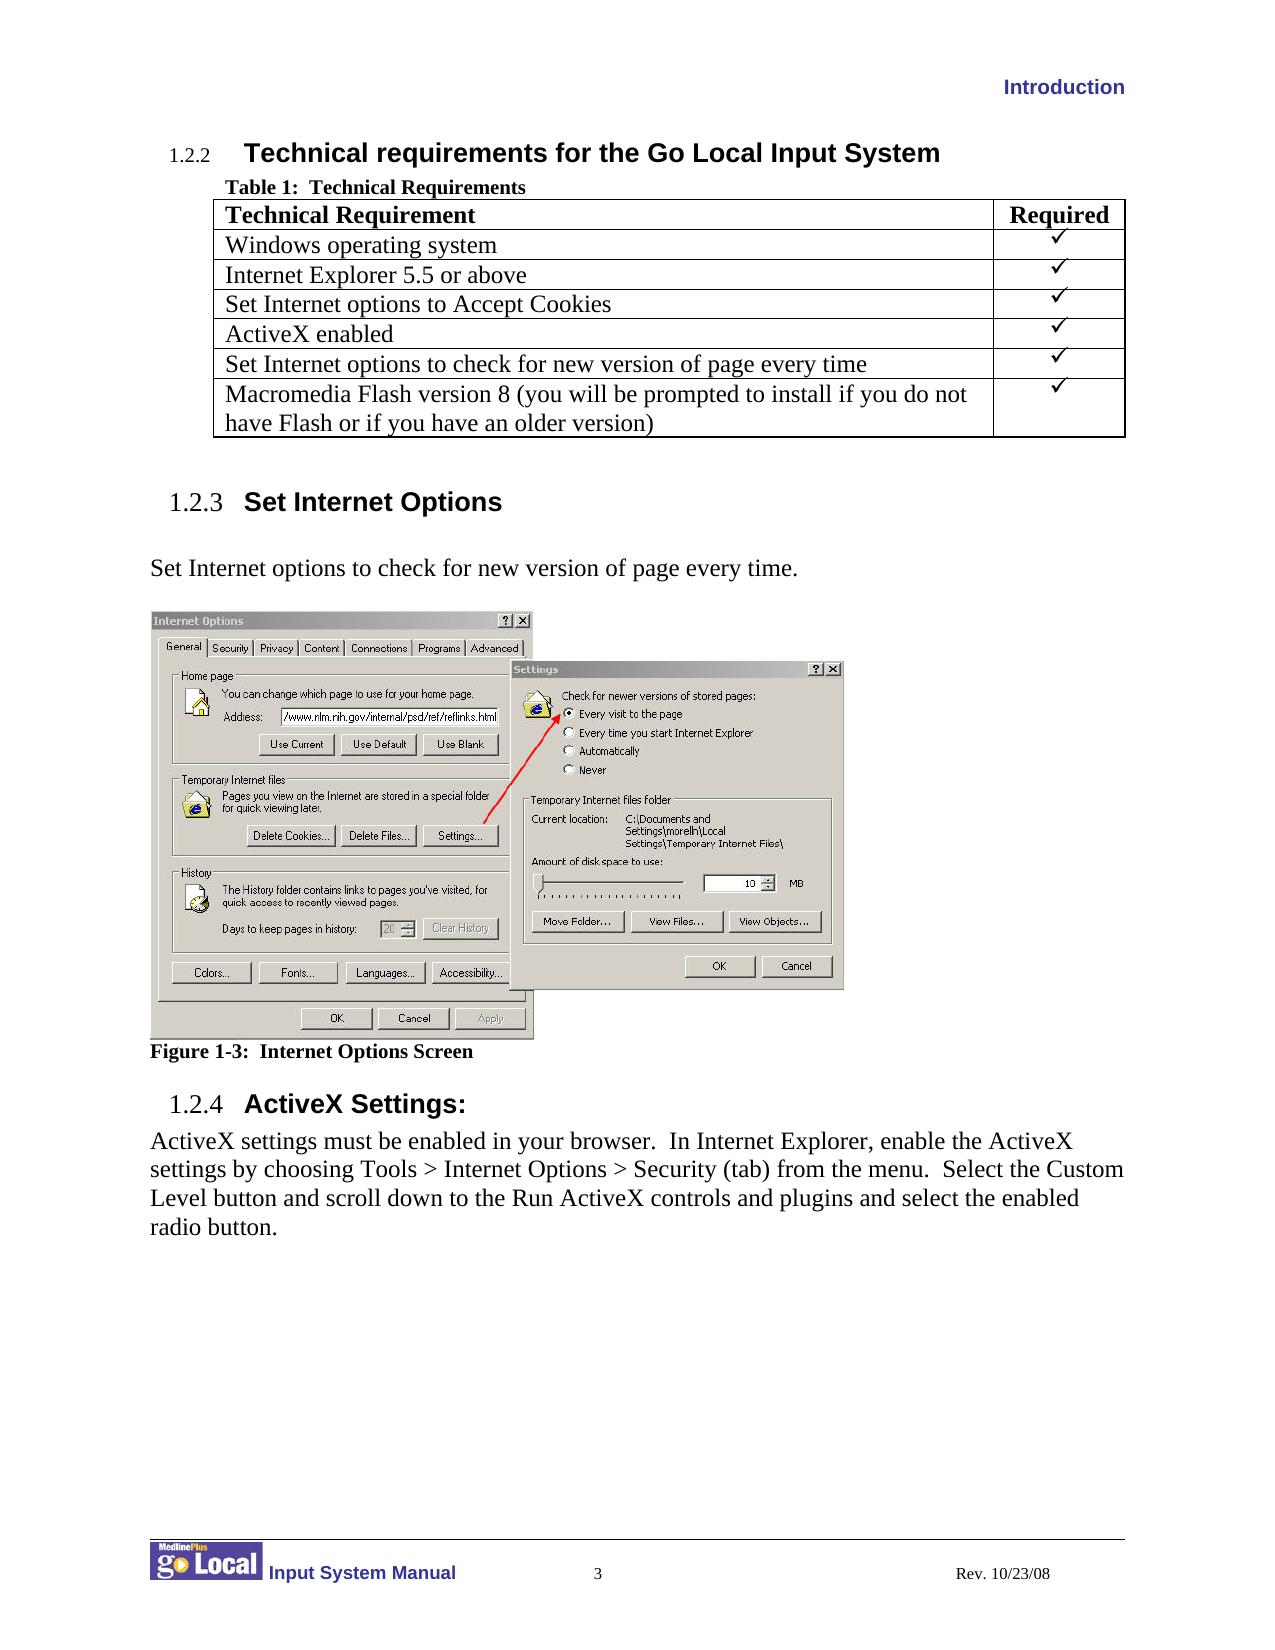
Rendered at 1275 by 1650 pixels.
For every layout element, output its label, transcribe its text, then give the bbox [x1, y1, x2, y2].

text ActiveX settings must be enabled in your browser. In Internet Explorer, enable the ActiveX settings by choosing Tools > Internet Options > Security (tab) from the menu. Select the Custom Level button and scroll down to the Run ActiveX controls and plugins and select the enabled radio button. [150, 1126, 1125, 1241]
table_cell Set Internet options to Accept Cookies [214, 290, 993, 318]
text Figure 1-3: Internet Options Screen [150, 1039, 1125, 1063]
table_cell Macromedia Flash version 8 (you will be prompted to install if you do not have Flash or if you have an older version) [214, 379, 993, 436]
subtitle Set Internet Options [169, 486, 1125, 518]
text Table 1: Technical Requirements [150, 175, 1125, 199]
text Set Internet options to check for new version of page every time. [150, 553, 1125, 581]
table_header Technical Requirement [214, 200, 993, 229]
picture [150, 610, 844, 1040]
table_cell [994, 290, 1124, 318]
picture [150, 1542, 263, 1580]
table_cell [994, 319, 1124, 348]
table_cell Set Internet options to check for new version of page every time [214, 349, 993, 378]
table_header Required [994, 200, 1124, 229]
subtitle Technical requirements for the Go Local Input System [169, 137, 1125, 169]
table_cell [994, 379, 1124, 436]
table_cell Windows operating system [214, 230, 993, 259]
table_cell [994, 230, 1124, 259]
table_cell ActiveX enabled [214, 319, 993, 348]
table_cell Internet Explorer 5.5 or above [214, 260, 993, 288]
table_cell [994, 260, 1124, 288]
table_cell [994, 349, 1124, 378]
subtitle ActiveX Settings: [169, 1088, 1125, 1119]
